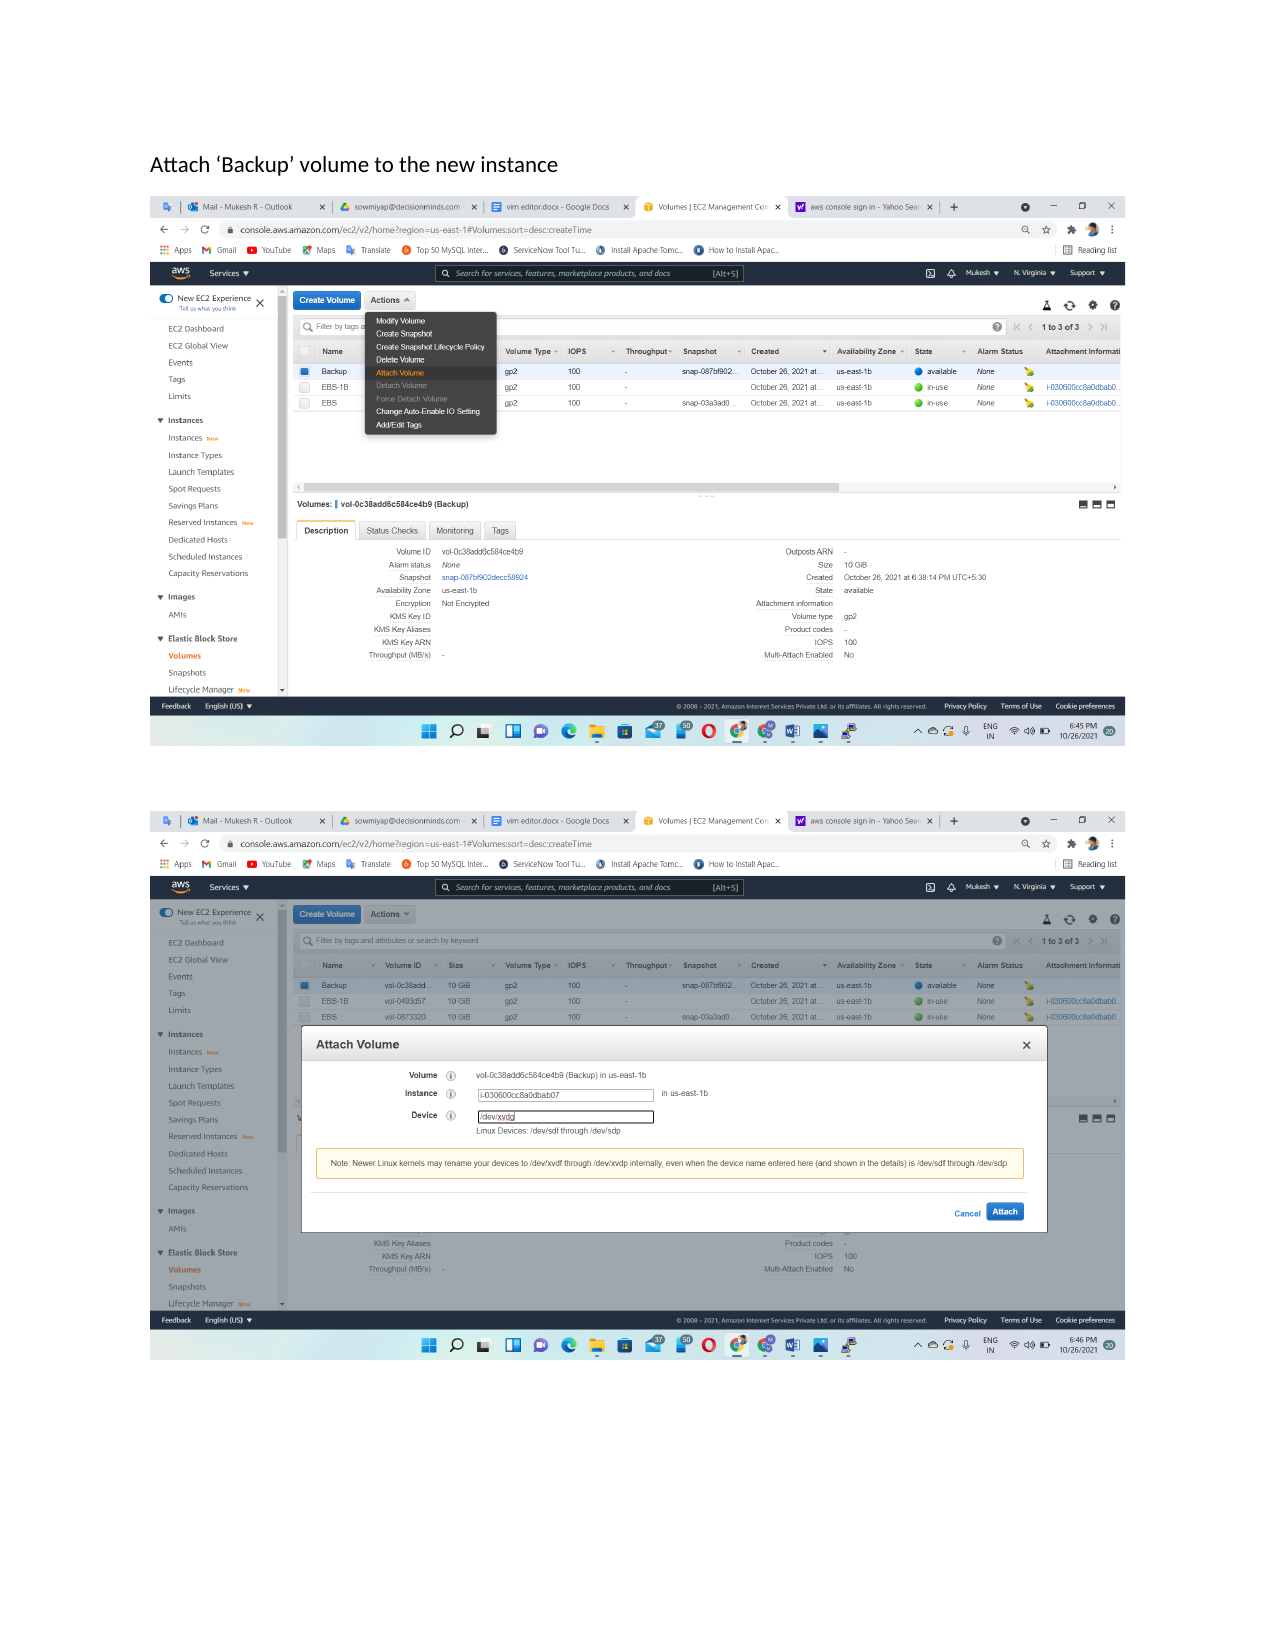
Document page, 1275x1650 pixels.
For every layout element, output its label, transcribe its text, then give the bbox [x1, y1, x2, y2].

picture [150, 811, 1125, 1360]
picture [150, 196, 1125, 746]
text Attach ‘Backup’ volume to the new instance [150, 150, 1125, 178]
